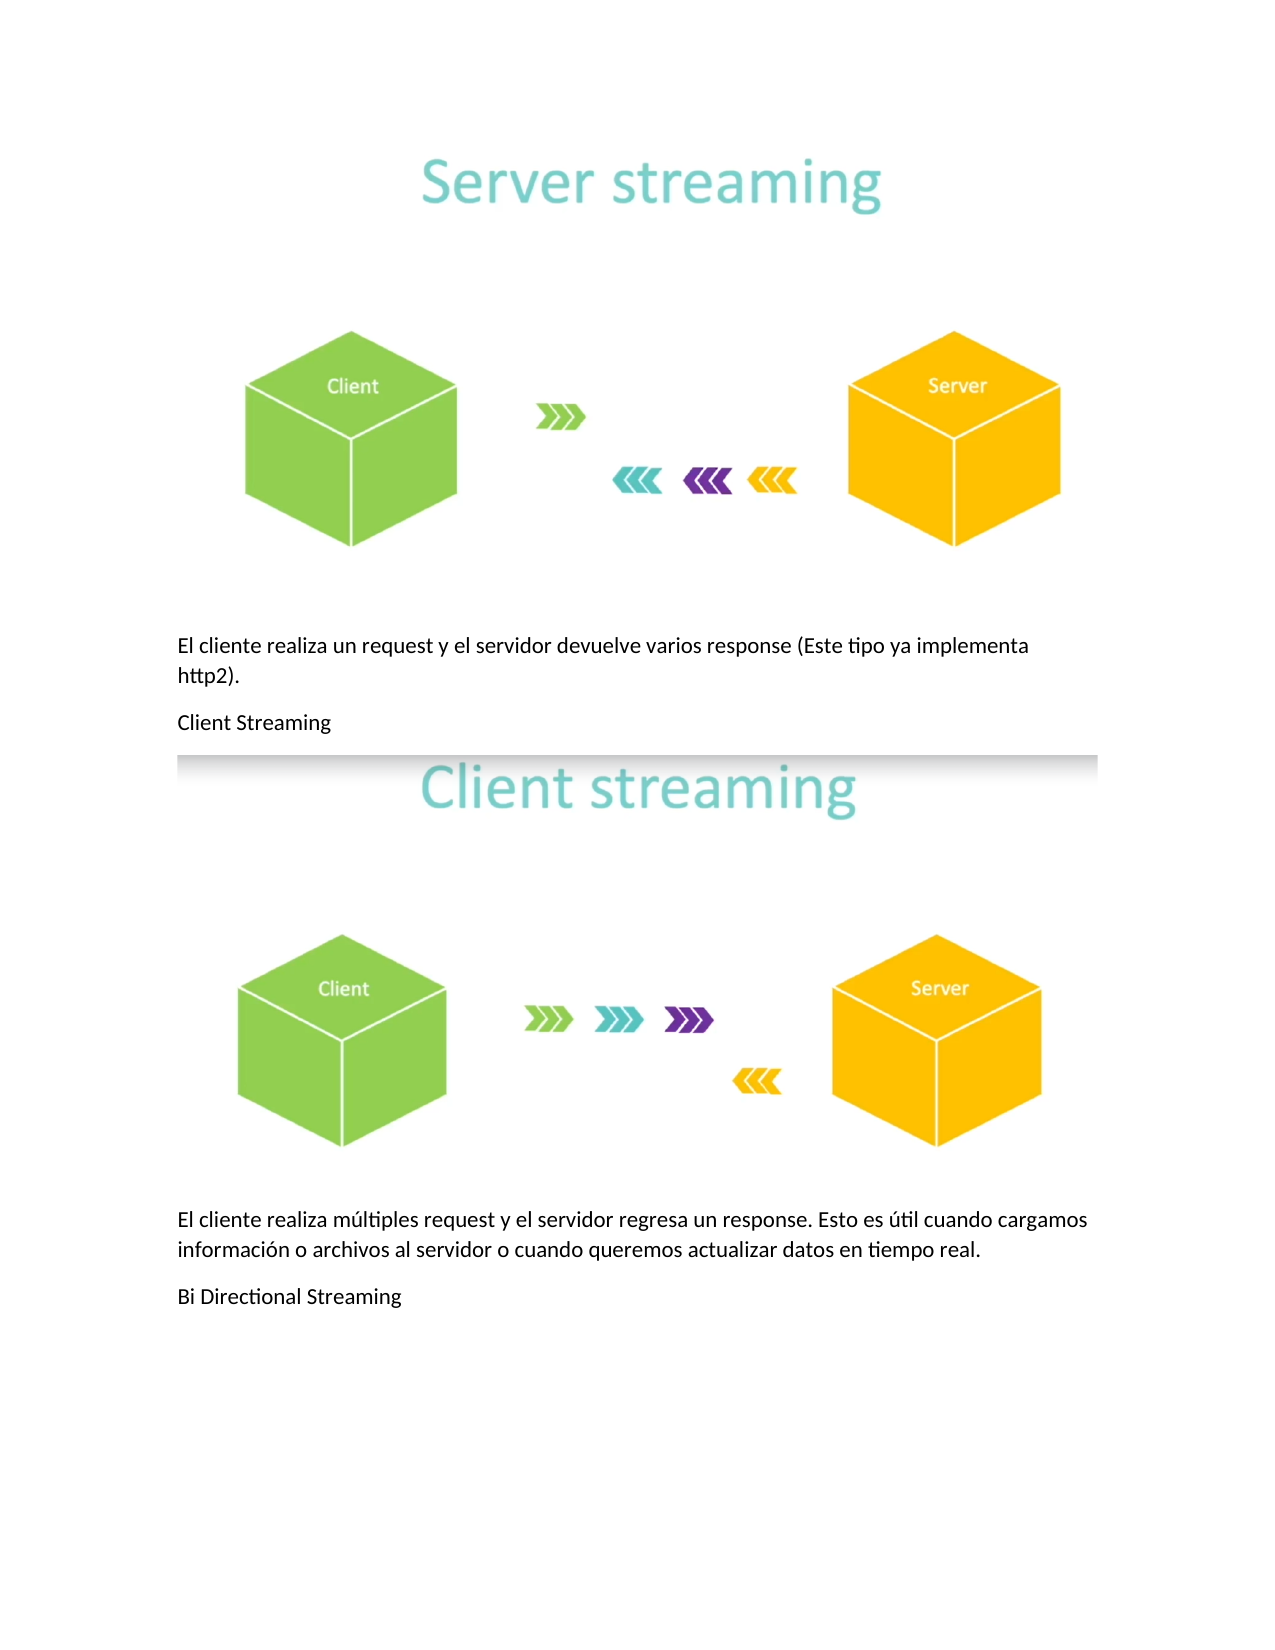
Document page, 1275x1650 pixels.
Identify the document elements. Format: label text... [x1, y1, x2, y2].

text Bi Directional Streaming [177, 1282, 1098, 1310]
picture [177, 147, 1098, 613]
text El cliente realiza un request y el servidor devuelve varios response (Este tipo ya implementa http2). [177, 631, 1098, 689]
text Client Streaming [177, 708, 1098, 736]
text El cliente realiza múltiples request y el servidor regresa un response. Esto es útil cuando cargamos información o archivos al servidor o cuando queremos actualizar datos en tiempo real. [177, 1205, 1098, 1263]
picture [177, 755, 1098, 1187]
